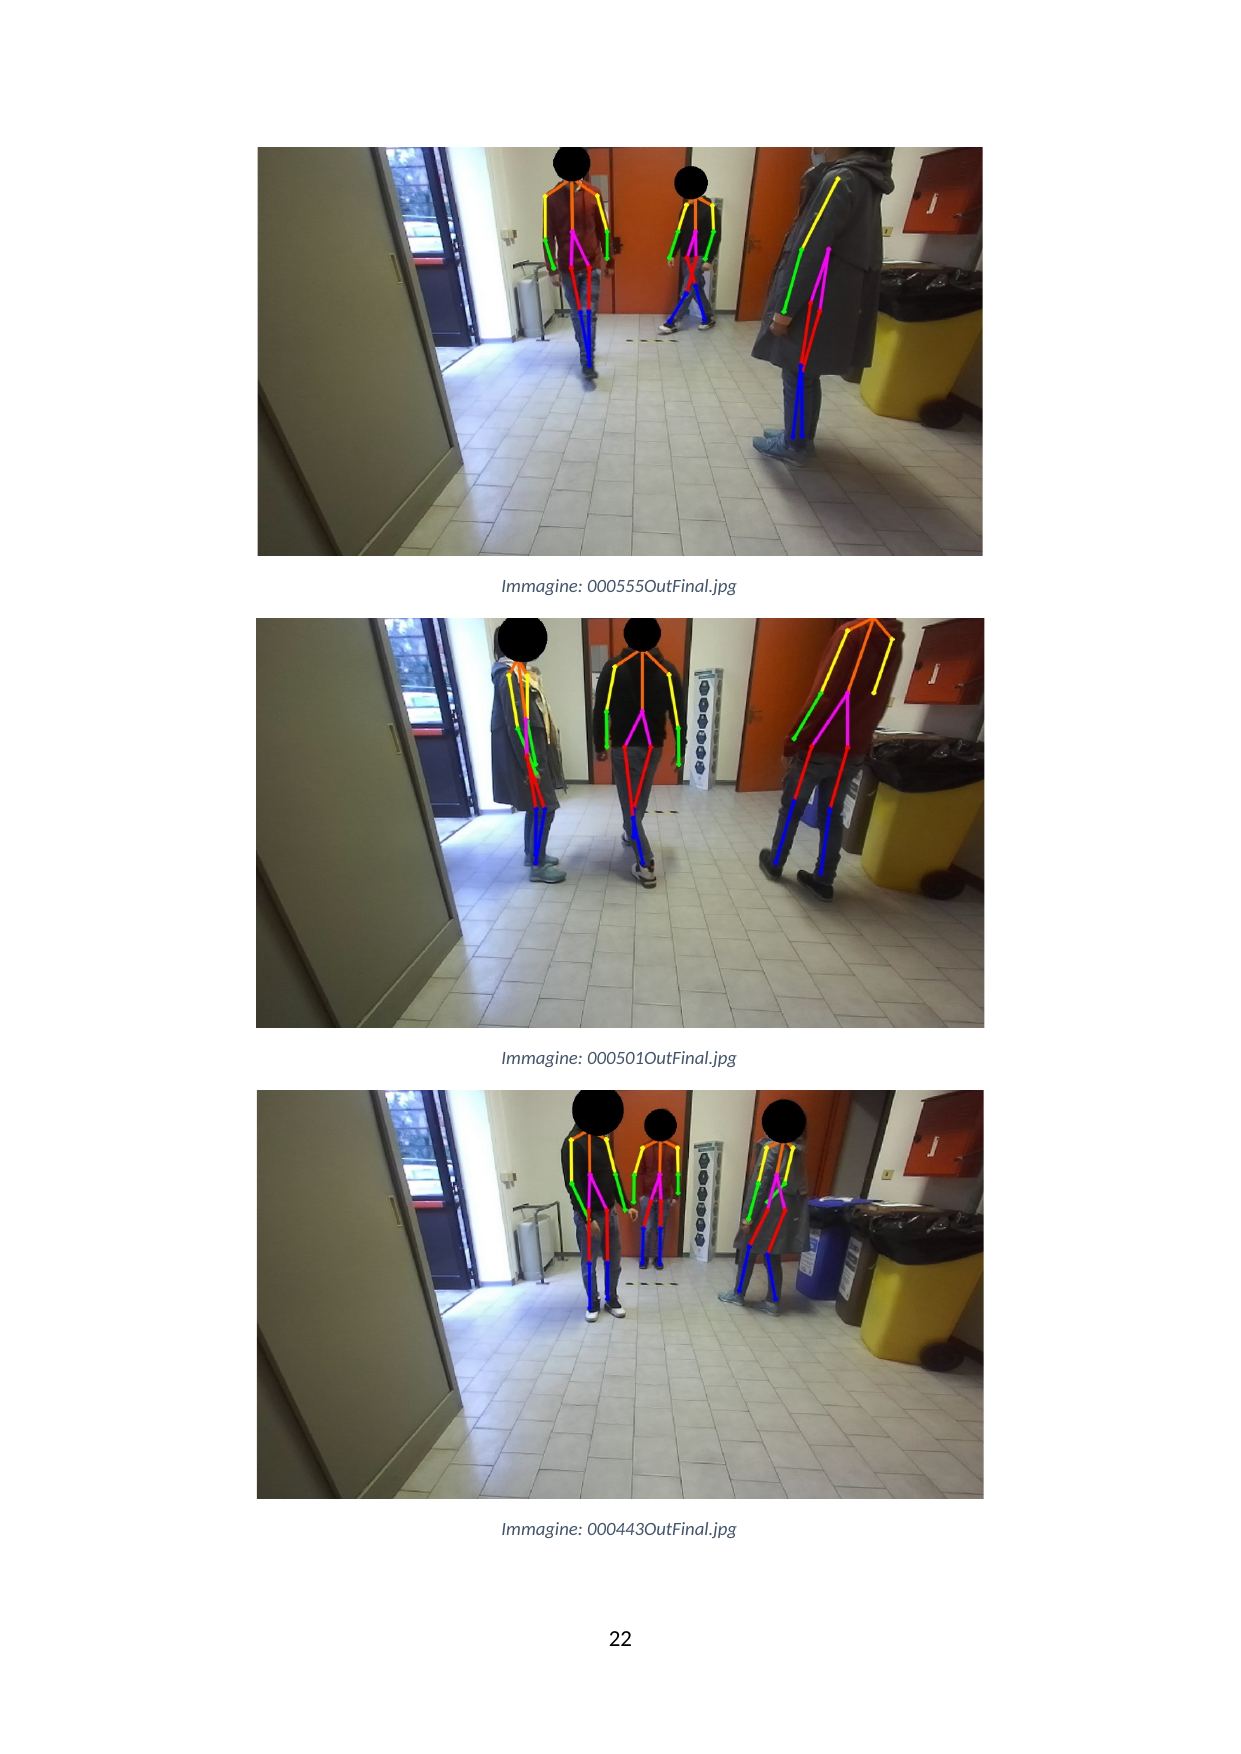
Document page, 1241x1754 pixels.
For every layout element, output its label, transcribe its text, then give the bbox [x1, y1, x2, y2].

text Immagine: 000501OutFinal.jpg [118, 1047, 1122, 1069]
picture [256, 618, 985, 1028]
picture [256, 1090, 984, 1499]
text Immagine: 000555OutFinal.jpg [118, 574, 1122, 597]
text Immagine: 000443OutFinal.jpg [118, 1517, 1122, 1540]
picture [257, 147, 983, 556]
